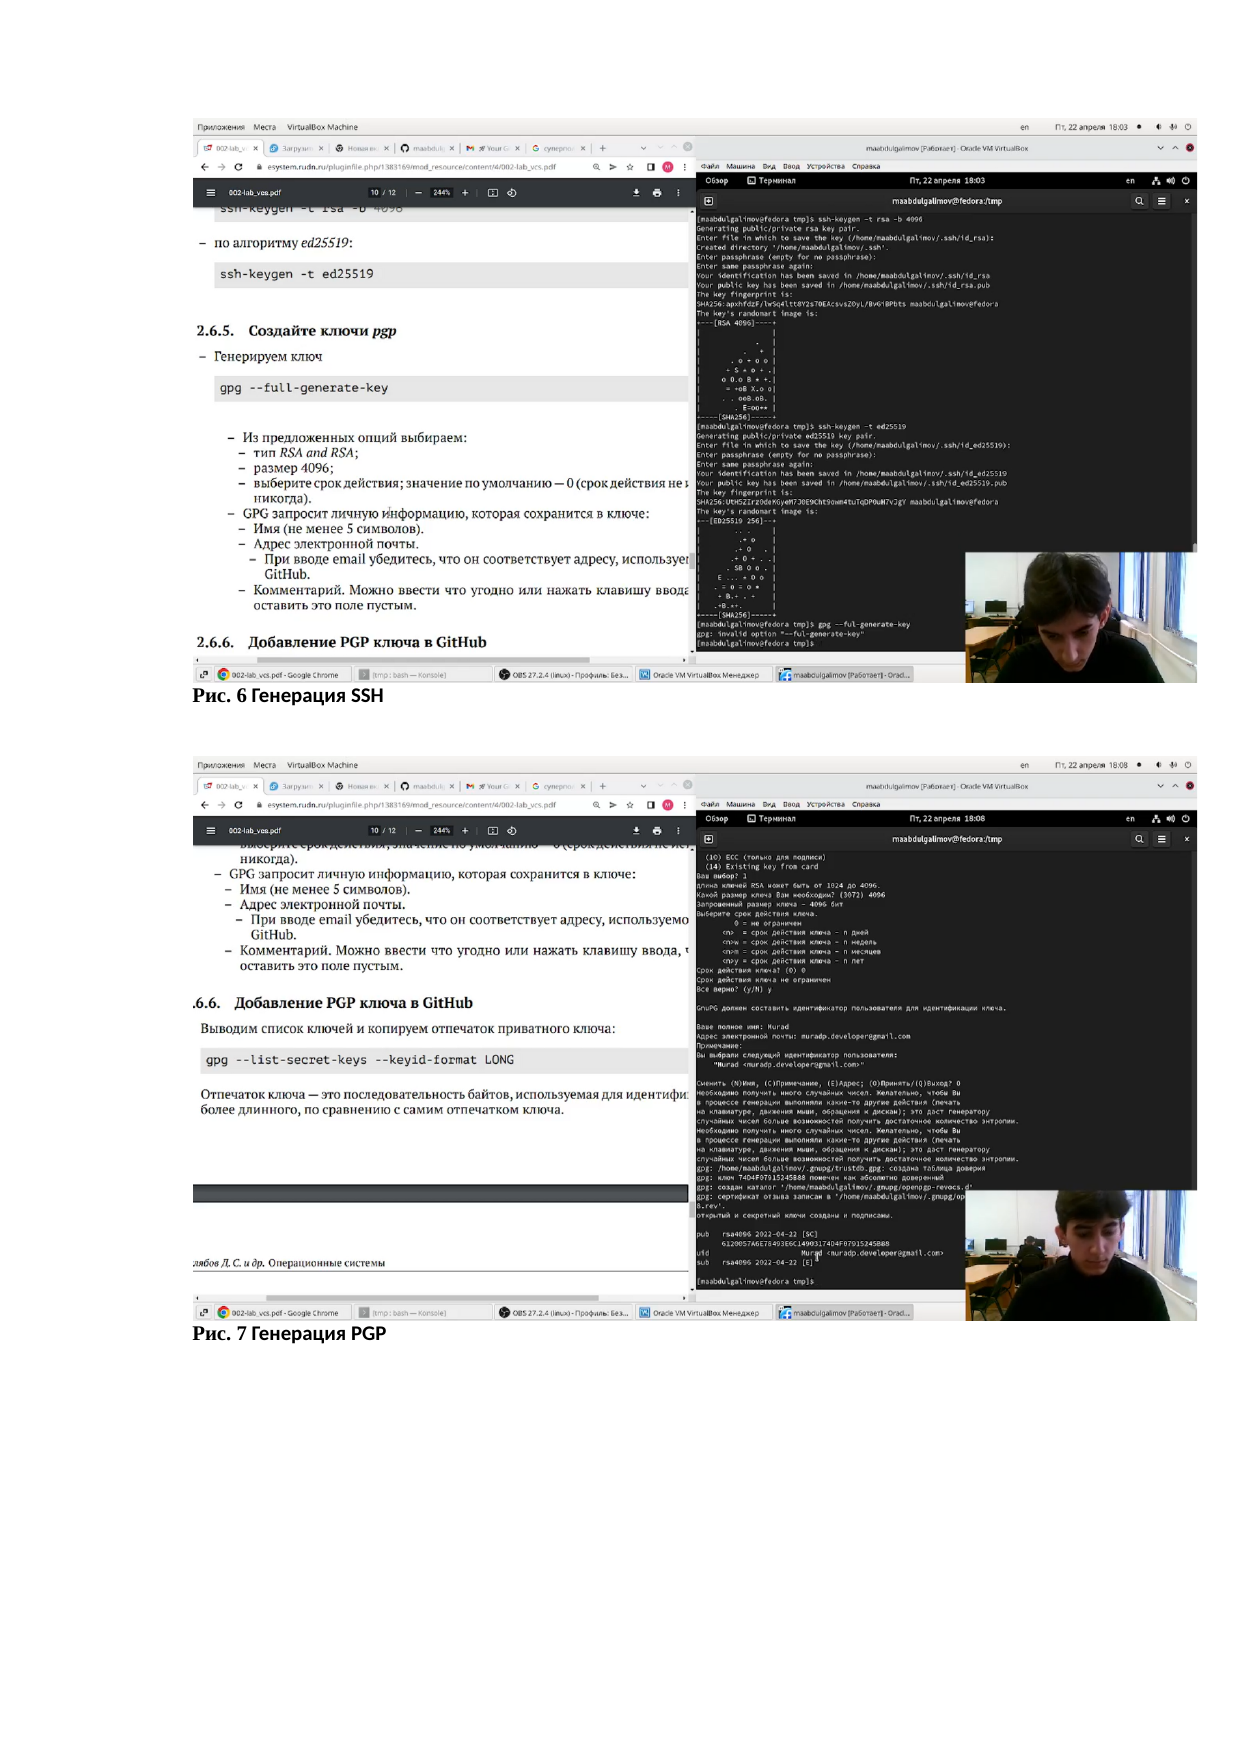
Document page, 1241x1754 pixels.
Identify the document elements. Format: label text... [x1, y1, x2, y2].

text Рис. 7 Генерация PGP [118, 1321, 1122, 1346]
picture [193, 756, 1198, 1321]
picture [193, 118, 1198, 683]
text Рис. 6 Генерация SSH [118, 683, 1122, 708]
